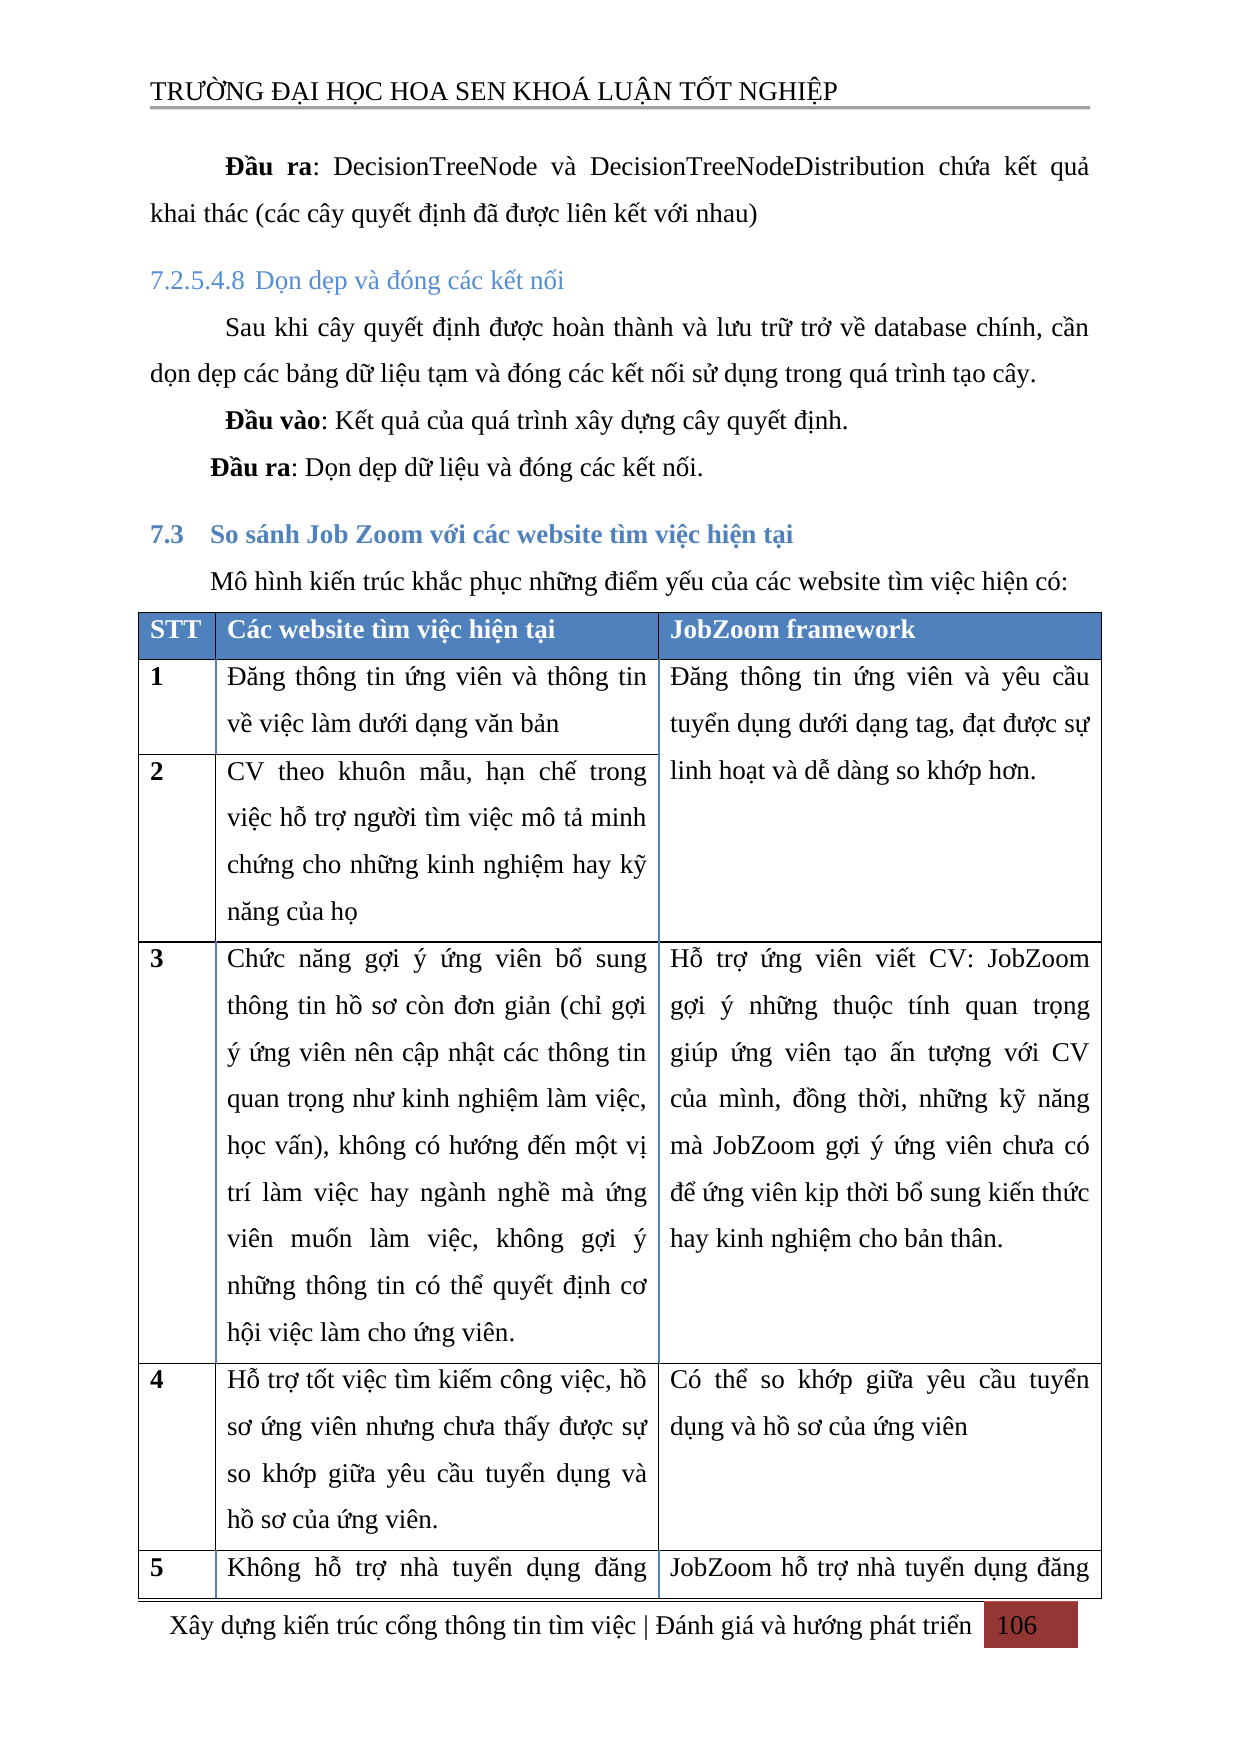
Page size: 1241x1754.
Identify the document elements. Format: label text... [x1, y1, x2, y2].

table_cell 3 [139, 943, 215, 1362]
table_cell Chức năng gợi ý ứng viên bổ sung thông tin hồ sơ còn đơn giản (chỉ gợi ý ứng viên nên cập nhật các thông tin quan trọng như kinh nghiệm làm việc, học vấn), không có hướng đến một vị trí làm việc hay ngành nghề mà ứng viên muốn làm việc, không gợi ý những thông tin có thể quyết định cơ hội việc làm cho ứng viên. [217, 943, 658, 1362]
table_header JobZoom framework [659, 613, 1101, 659]
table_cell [217, 1551, 658, 1598]
subtitle So sánh Job Zoom với các website tìm việc hiện tại [150, 518, 1090, 549]
table_cell Hỗ trợ tốt việc tìm kiếm công việc, hồ sơ ứng viên nhưng chưa thấy được sự so khớp giữa yêu cầu tuyển dụng và hồ sơ của ứng viên. [216, 1364, 658, 1550]
table_cell 1 [139, 660, 215, 754]
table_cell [660, 1551, 1101, 1598]
table_cell Có thể so khớp giữa yêu cầu tuyển dụng và hồ sơ của ứng viên [659, 1364, 1101, 1550]
text Sau khi cây quyết định được hoàn thành và lưu trữ trở về database chính, cần dọn dẹp các bảng dữ liệu tạm và đóng các kết nối sử dụng trong quá trình tạo cây. [150, 311, 1090, 389]
text Đầu ra: DecisionTreeNode và DecisionTreeNodeDistribution chứa kết quả khai thác (các cây quyết định đã được liên kết với nhau) [150, 150, 1090, 228]
table_cell CV theo khuôn mẫu, hạn chế trong việc hỗ trợ người tìm việc mô tả minh chứng cho những kinh nghiệm hay kỹ năng của họ [216, 755, 658, 941]
table_cell 4 [139, 1364, 215, 1550]
text Đầu ra: Dọn dẹp dữ liệu và đóng các kết nối. [150, 451, 1090, 482]
table_header STT [139, 613, 215, 659]
table_cell Đăng thông tin ứng viên và thông tin về việc làm dưới dạng văn bản [217, 660, 658, 754]
table_cell 2 [139, 755, 215, 941]
text Đầu vào: Kết quả của quá trình xây dựng cây quyết định. [150, 404, 1090, 435]
text Mô hình kiến trúc khắc phục những điểm yếu của các website tìm việc hiện có: [150, 565, 1090, 596]
table_header Các website tìm việc hiện tại [216, 613, 658, 659]
table_cell Hỗ trợ ứng viên viết CV: JobZoom gợi ý những thuộc tính quan trọng giúp ứng viên tạo ấn tượng với CV của mình, đồng thời, những kỹ năng mà JobZoom gợi ý ứng viên chưa có để ứng viên kịp thời bổ sung kiến thức hay kinh nghiệm cho bản thân. [660, 943, 1101, 1362]
table_cell 5 [139, 1551, 215, 1598]
table_cell Đăng thông tin ứng viên và yêu cầu tuyển dụng dưới dạng tag, đạt được sự linh hoạt và dễ dàng so khớp hơn. [660, 660, 1101, 941]
subtitle Dọn dẹp và đóng các kết nối [150, 264, 1090, 295]
